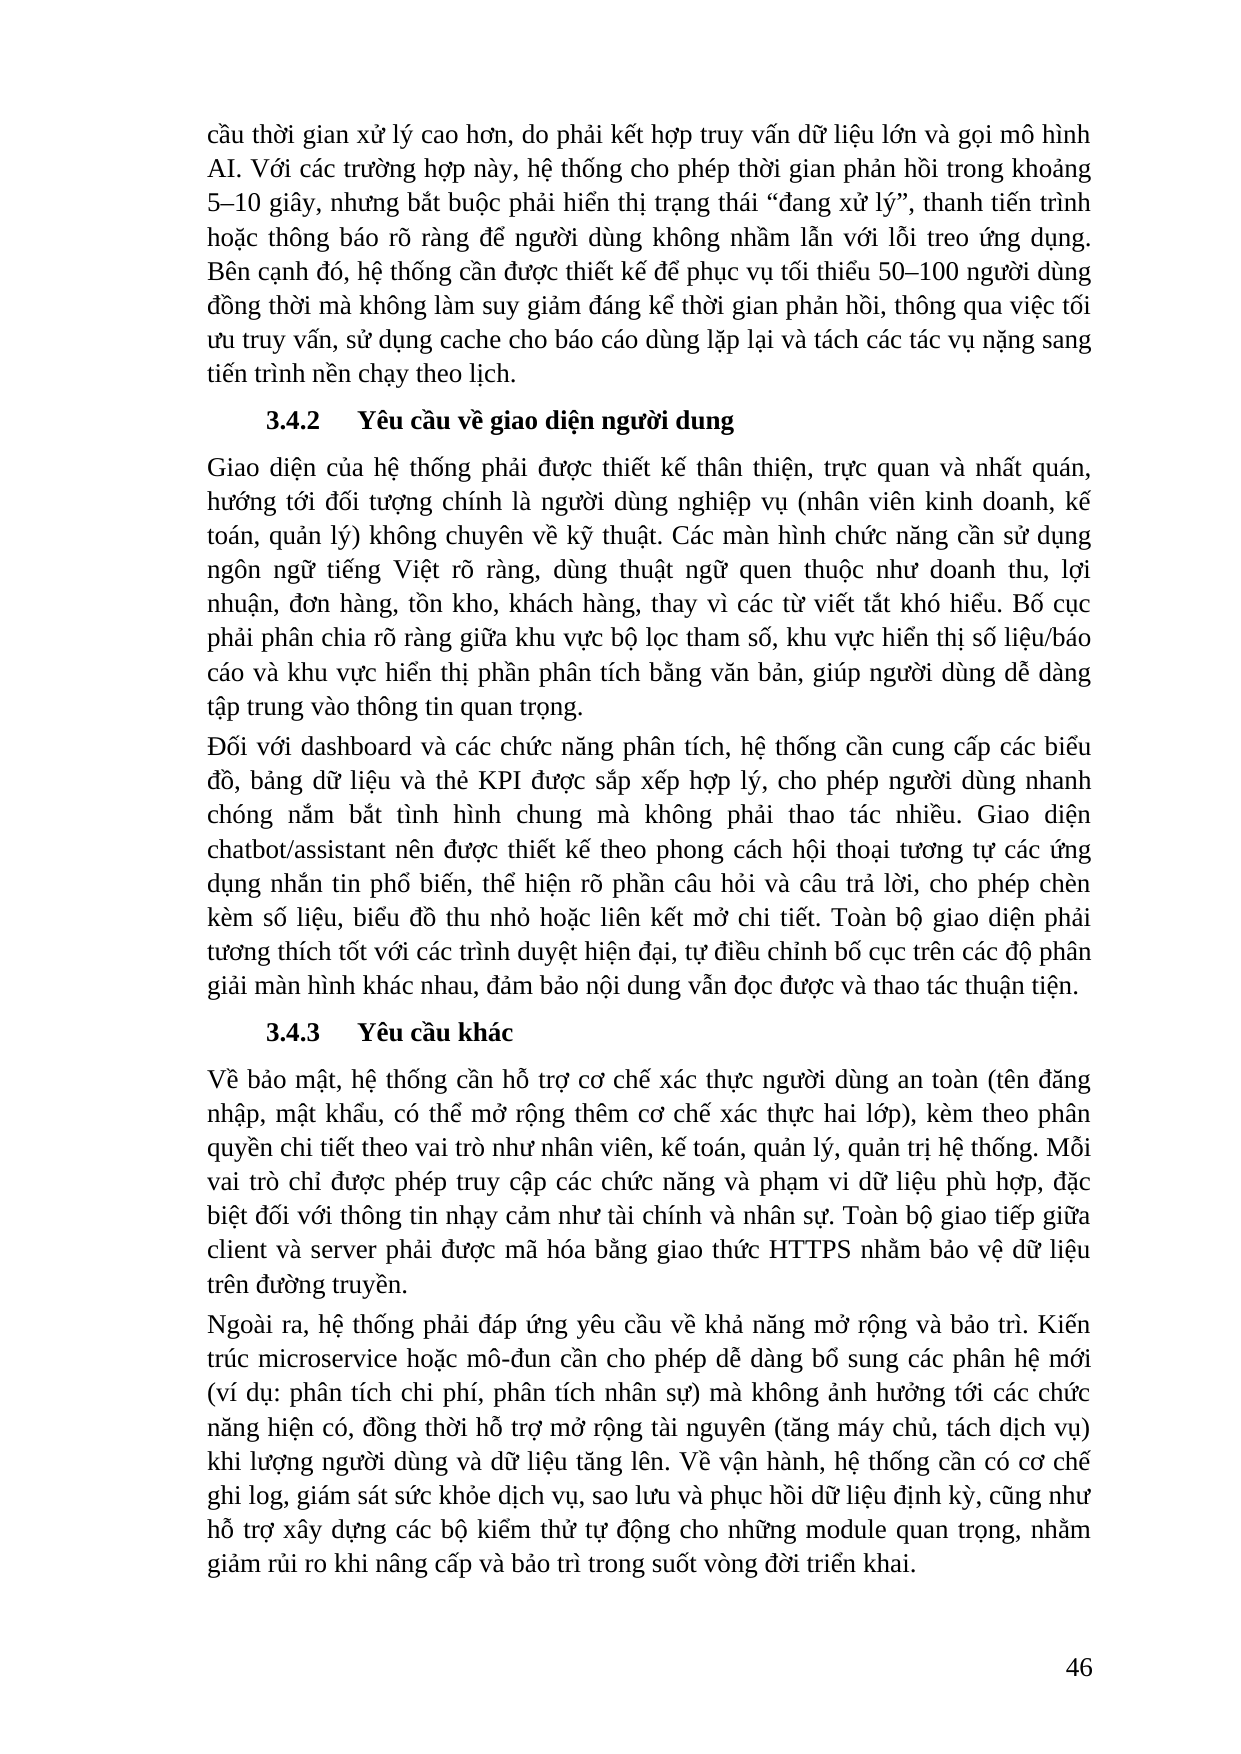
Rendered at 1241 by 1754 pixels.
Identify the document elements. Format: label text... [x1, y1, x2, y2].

text Đối với dashboard và các chức năng phân tích, hệ thống cần cung cấp các biểu đồ, bảng dữ liệu và thẻ KPI được sắp xếp hợp lý, cho phép người dùng nhanh chóng nắm bắt tình hình chung mà không phải thao tác nhiều. Giao diện chatbot/assistant nên được thiết kế theo phong cách hội thoại tương tự các ứng dụng nhắn tin phổ biến, thể hiện rõ phần câu hỏi và câu trả lời, cho phép chèn kèm số liệu, biểu đồ thu nhỏ hoặc liên kết mở chi tiết. Toàn bộ giao diện phải tương thích tốt với các trình duyệt hiện đại, tự điều chỉnh bố cục trên các độ phân giải màn hình khác nhau, đảm bảo nội dung vẫn đọc được và thao tác thuận tiện. [207, 730, 1092, 1001]
text Giao diện của hệ thống phải được thiết kế thân thiện, trực quan và nhất quán, hướng tới đối tượng chính là người dùng nghiệp vụ (nhân viên kinh doanh, kế toán, quản lý) không chuyên về kỹ thuật. Các màn hình chức năng cần sử dụng ngôn ngữ tiếng Việt rõ ràng, dùng thuật ngữ quen thuộc như doanh thu, lợi nhuận, đơn hàng, tồn kho, khách hàng, thay vì các từ viết tắt khó hiểu. Bố cục phải phân chia rõ ràng giữa khu vực bộ lọc tham số, khu vực hiển thị số liệu/báo cáo và khu vực hiển thị phần phân tích bằng văn bản, giúp người dùng dễ dàng tập trung vào thông tin quan trọng. [207, 451, 1092, 721]
subtitle Yêu cầu khác [266, 1016, 1092, 1047]
subtitle Yêu cầu về giao diện người dung [266, 404, 1092, 435]
text Ngoài ra, hệ thống phải đáp ứng yêu cầu về khả năng mở rộng và bảo trì. Kiến trúc microservice hoặc mô-đun cần cho phép dễ dàng bổ sung các phân hệ mới (ví dụ: phân tích chi phí, phân tích nhân sự) mà không ảnh hưởng tới các chức năng hiện có, đồng thời hỗ trợ mở rộng tài nguyên (tăng máy chủ, tách dịch vụ) khi lượng người dùng và dữ liệu tăng lên. Về vận hành, hệ thống cần có cơ chế ghi log, giám sát sức khỏe dịch vụ, sao lưu và phục hồi dữ liệu định kỳ, cũng như hỗ trợ xây dựng các bộ kiểm thử tự động cho những module quan trọng, nhằm giảm rủi ro khi nâng cấp và bảo trì trong suốt vòng đời triển khai. [207, 1308, 1092, 1578]
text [207, 118, 1092, 388]
text Về bảo mật, hệ thống cần hỗ trợ cơ chế xác thực người dùng an toàn (tên đăng nhập, mật khẩu, có thể mở rộng thêm cơ chế xác thực hai lớp), kèm theo phân quyền chi tiết theo vai trò như nhân viên, kế toán, quản lý, quản trị hệ thống. Mỗi vai trò chỉ được phép truy cập các chức năng và phạm vi dữ liệu phù hợp, đặc biệt đối với thông tin nhạy cảm như tài chính và nhân sự. Toàn bộ giao tiếp giữa client và server phải được mã hóa bằng giao thức HTTPS nhằm bảo vệ dữ liệu trên đường truyền. [207, 1063, 1092, 1299]
